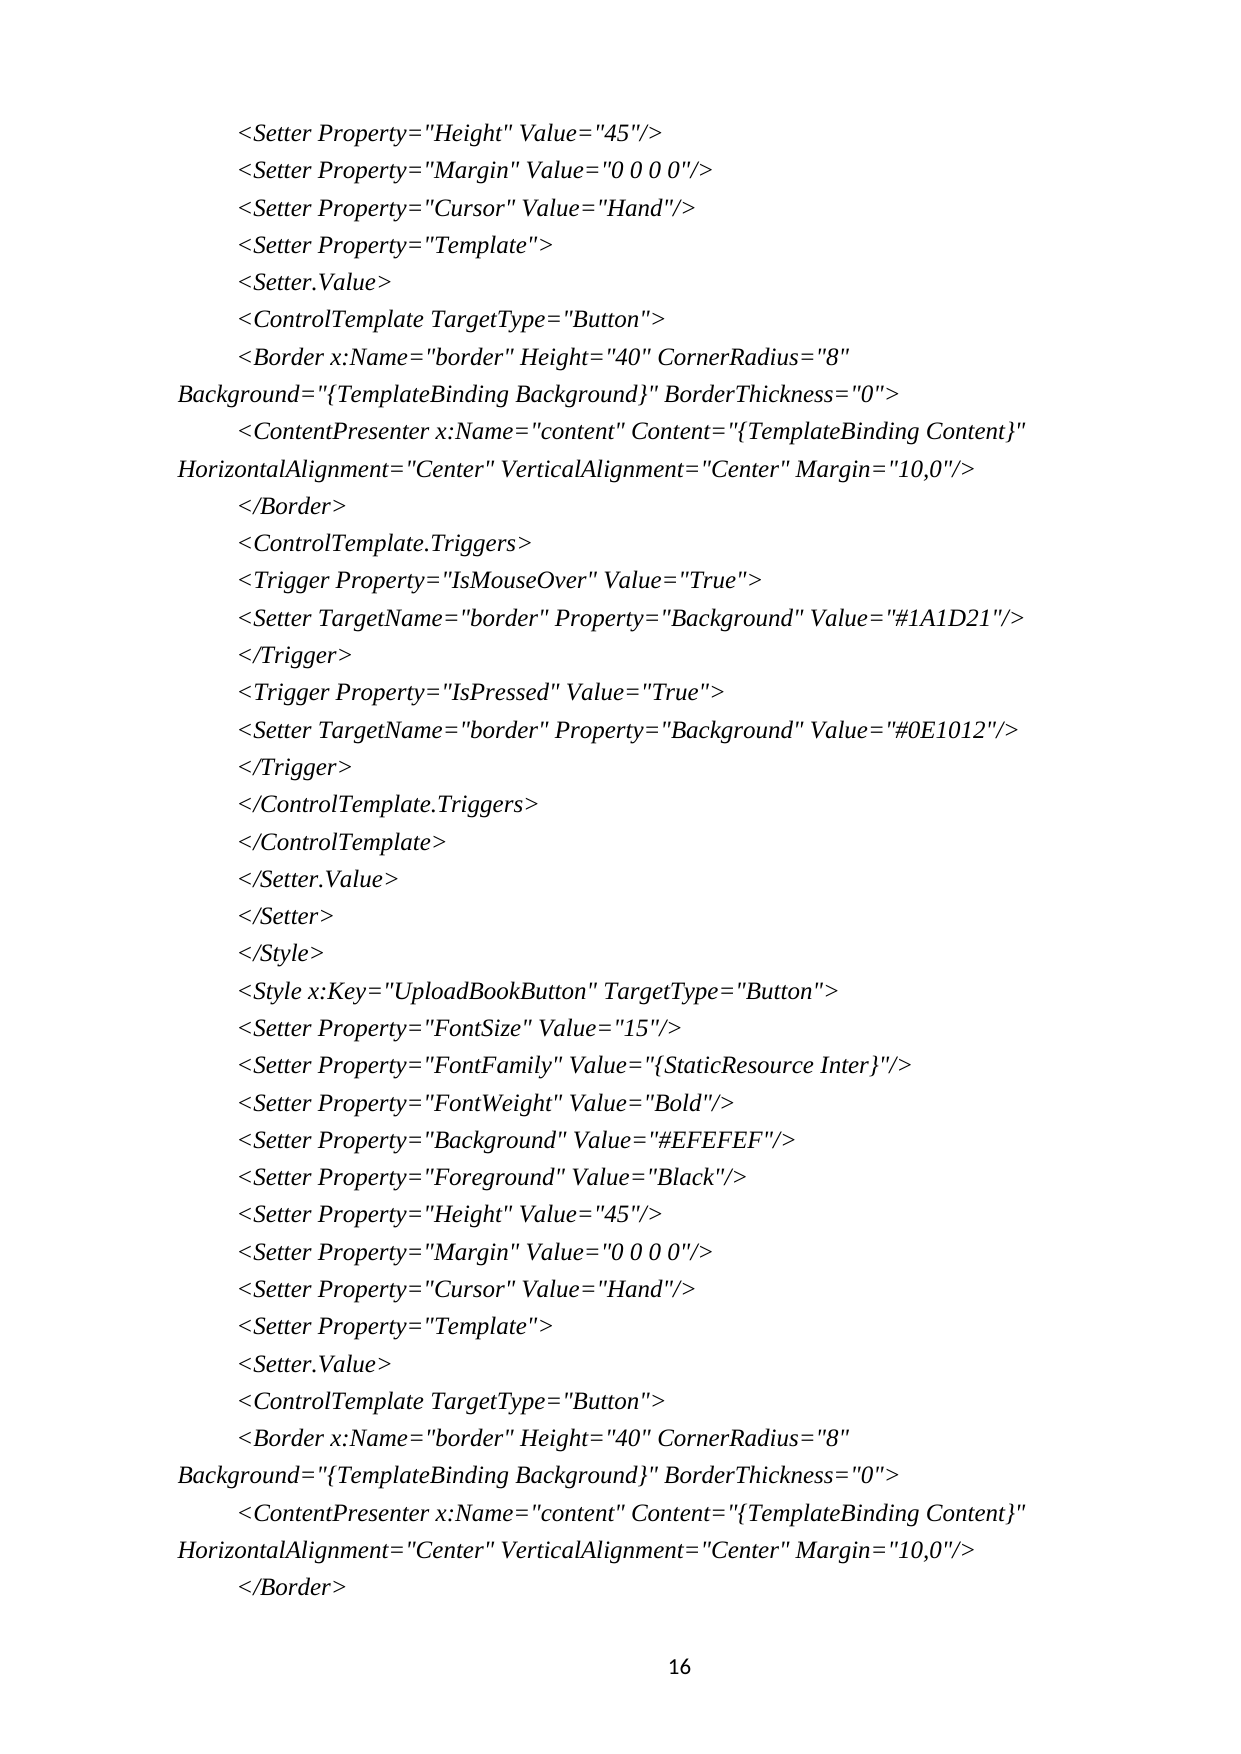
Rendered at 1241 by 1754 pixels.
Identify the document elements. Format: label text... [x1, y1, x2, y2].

text <Border x:Name="border" Height="40" CornerRadius="8" Background="{TemplateBinding Background}" BorderThickness="0"> [177, 342, 1181, 408]
text <Setter.Value> [177, 1349, 1181, 1377]
text <ControlTemplate TargetType="Button"> [177, 1386, 1181, 1415]
text <Setter Property="Cursor" Value="Hand"/> [177, 1274, 1181, 1303]
text <Setter Property="FontWeight" Value="Bold"/> [177, 1088, 1181, 1116]
text </Border> [177, 491, 1181, 520]
text <Setter Property="Margin" Value="0 0 0 0"/> [177, 1237, 1181, 1266]
text <Setter Property="Height" Value="45"/> [177, 118, 1181, 147]
text <Setter Property="Cursor" Value="Hand"/> [177, 193, 1181, 221]
text <Setter Property="Template"> [177, 1311, 1181, 1340]
text <ContentPresenter x:Name="content" Content="{TemplateBinding Content}" HorizontalAlignment="Center" VerticalAlignment="Center" Margin="10,0"/> [177, 416, 1181, 482]
text </Setter.Value> [177, 864, 1181, 893]
text <Setter TargetName="border" Property="Background" Value="#1A1D21"/> [177, 603, 1181, 632]
text </ControlTemplate> [177, 827, 1181, 855]
text <Setter Property="FontSize" Value="15"/> [177, 1013, 1181, 1042]
text </Style> [177, 938, 1181, 967]
text <Setter Property="Background" Value="#EFEFEF"/> [177, 1125, 1181, 1154]
text </Trigger> [177, 640, 1181, 669]
text <ContentPresenter x:Name="content" Content="{TemplateBinding Content}" HorizontalAlignment="Center" VerticalAlignment="Center" Margin="10,0"/> [177, 1498, 1181, 1564]
text </ControlTemplate.Triggers> [177, 789, 1181, 818]
text <Border x:Name="border" Height="40" CornerRadius="8" Background="{TemplateBinding Background}" BorderThickness="0"> [177, 1423, 1181, 1489]
text <Setter Property="FontFamily" Value="{StaticResource Inter}"/> [177, 1050, 1181, 1079]
text <Style x:Key="UploadBookButton" TargetType="Button"> [177, 976, 1181, 1004]
text <Trigger Property="IsMouseOver" Value="True"> [177, 566, 1181, 594]
text <Trigger Property="IsPressed" Value="True"> [177, 677, 1181, 706]
text <Setter Property="Margin" Value="0 0 0 0"/> [177, 155, 1181, 184]
text <Setter.Value> [177, 267, 1181, 296]
text </Trigger> [177, 752, 1181, 781]
text <ControlTemplate.Triggers> [177, 528, 1181, 557]
text <Setter Property="Template"> [177, 230, 1181, 259]
text <Setter TargetName="border" Property="Background" Value="#0E1012"/> [177, 715, 1181, 743]
text </Setter> [177, 901, 1181, 930]
text <Setter Property="Height" Value="45"/> [177, 1199, 1181, 1228]
text <Setter Property="Foreground" Value="Black"/> [177, 1162, 1181, 1191]
text <ControlTemplate TargetType="Button"> [177, 304, 1181, 333]
text </Border> [177, 1572, 1181, 1601]
